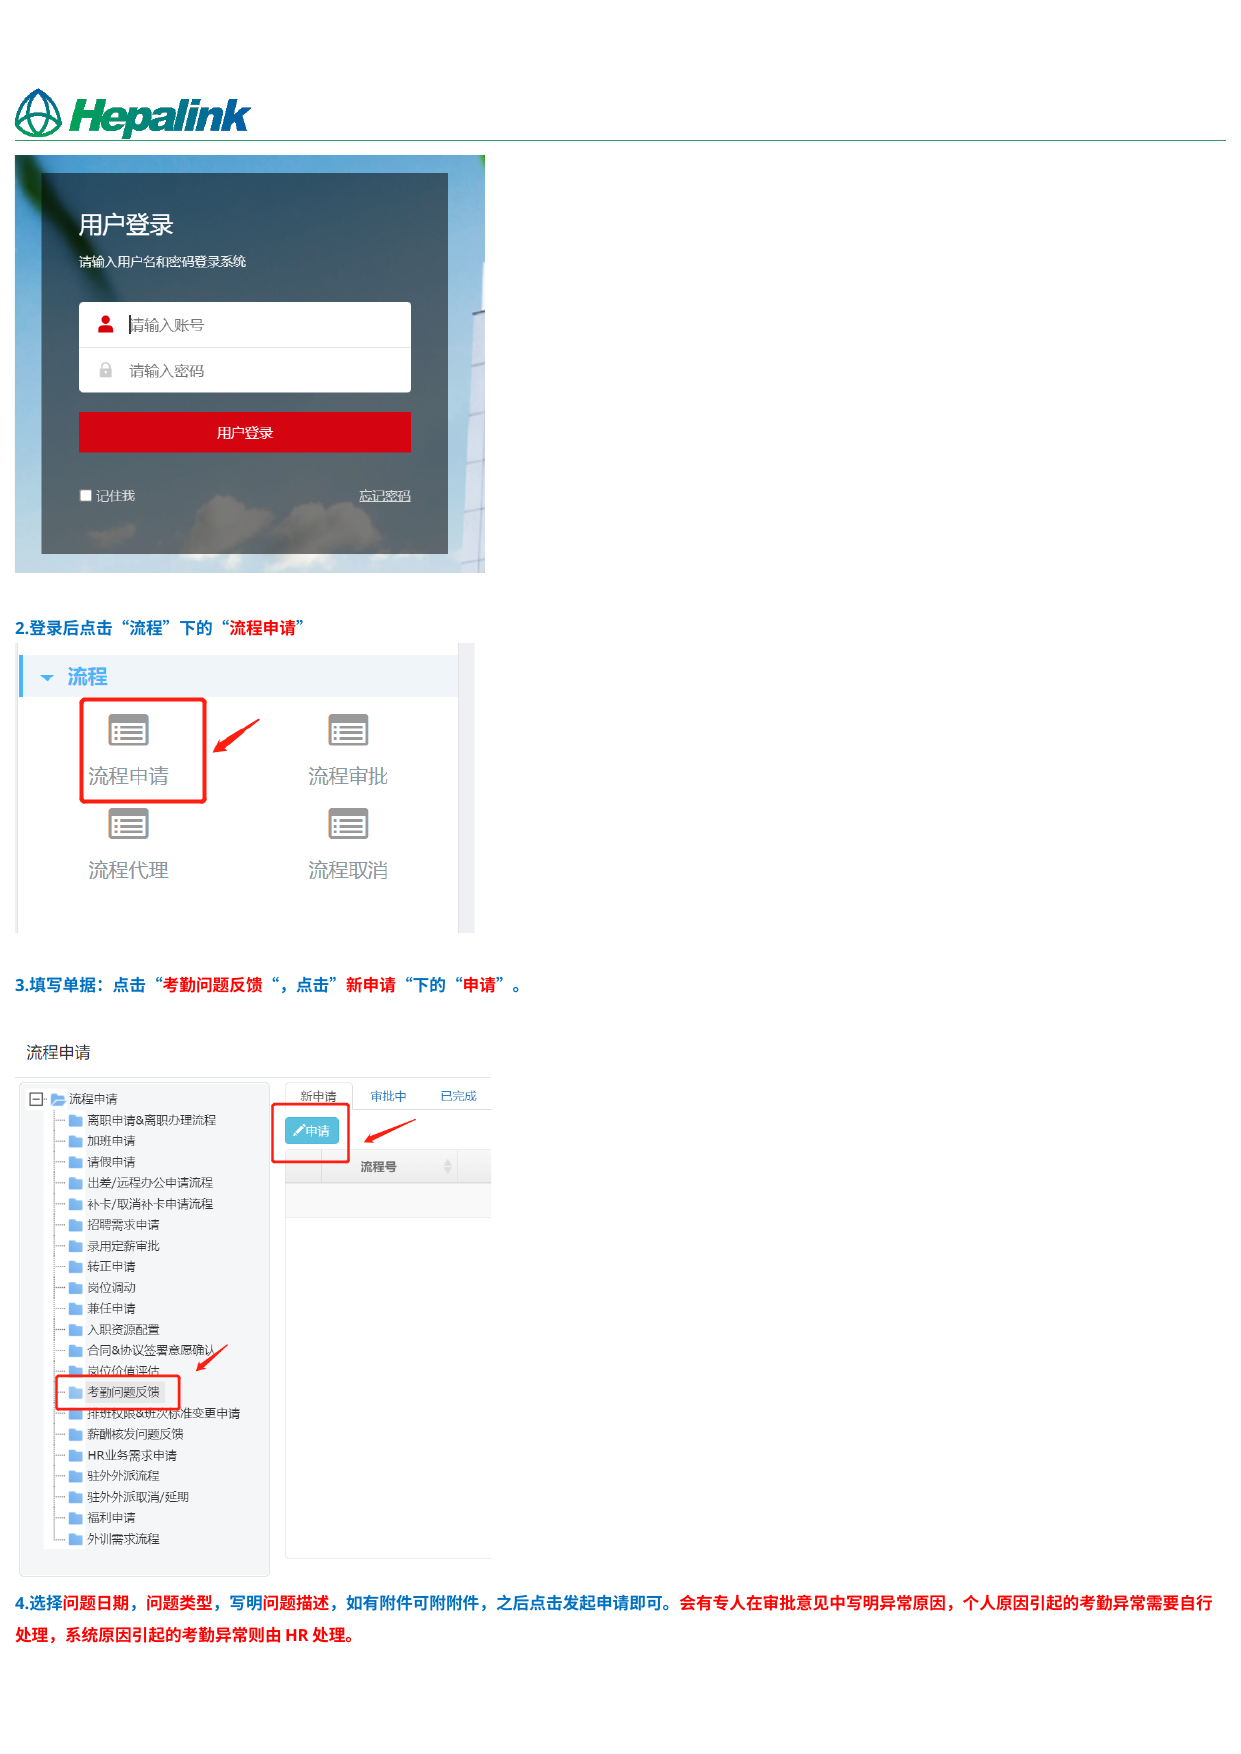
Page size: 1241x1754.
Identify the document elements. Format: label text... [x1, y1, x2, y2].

text 4.选择问题日期，问题类型，写明问题描述，如有附件可附附件，之后点击发起申请即可。会有专人在审批意见中写明异常原因，个人原因引起的考勤异常需要自行处理，系统原因引起的考勤异常则由HR处理。 [15, 1586, 1226, 1651]
picture [14, 643, 475, 933]
text 3.填写单据：点击“考勤问题反馈“，点击”新申请“下的“申请”。 [15, 968, 1226, 1001]
picture [14, 155, 485, 573]
picture [14, 88, 252, 139]
text 2.登录后点击“流程”下的“流程申请” [15, 611, 1226, 643]
picture [14, 1033, 492, 1582]
